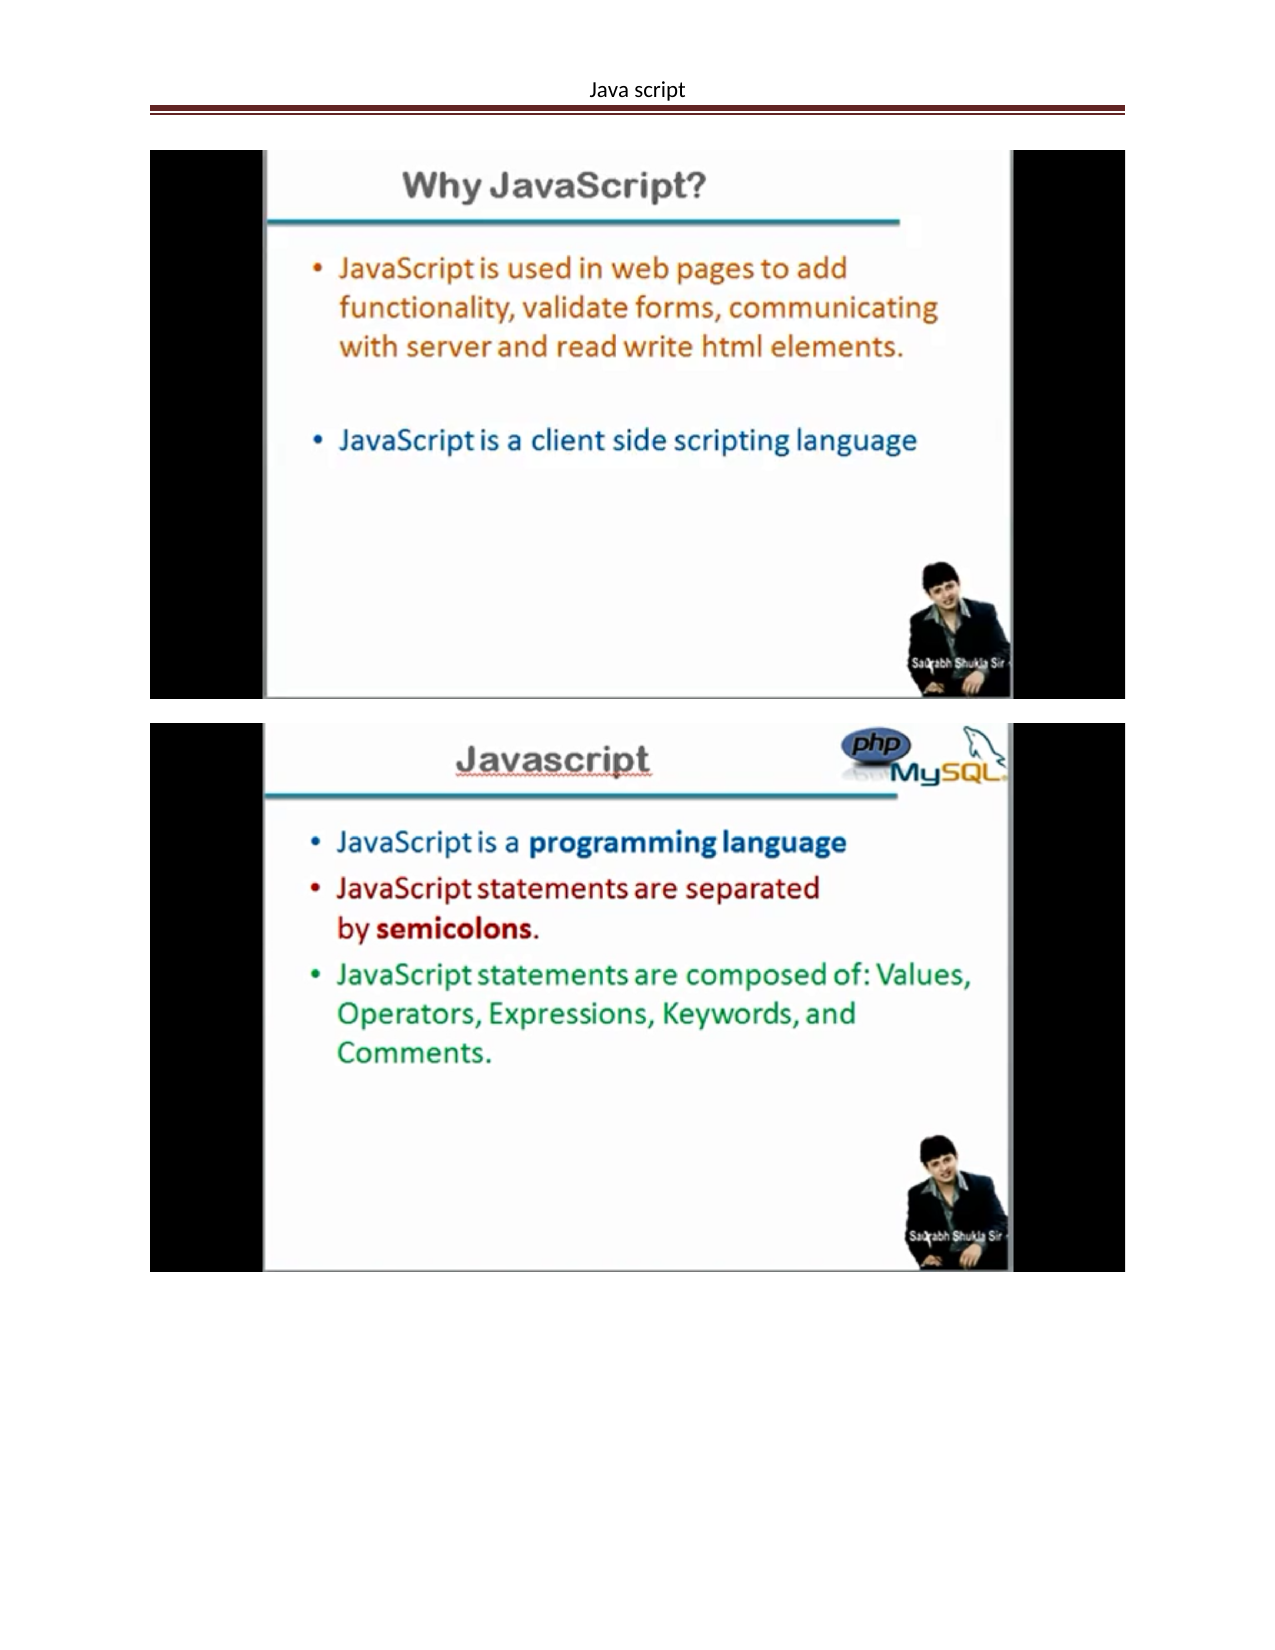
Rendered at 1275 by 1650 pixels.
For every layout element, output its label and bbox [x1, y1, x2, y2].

picture [150, 150, 1125, 699]
picture [150, 723, 1125, 1272]
